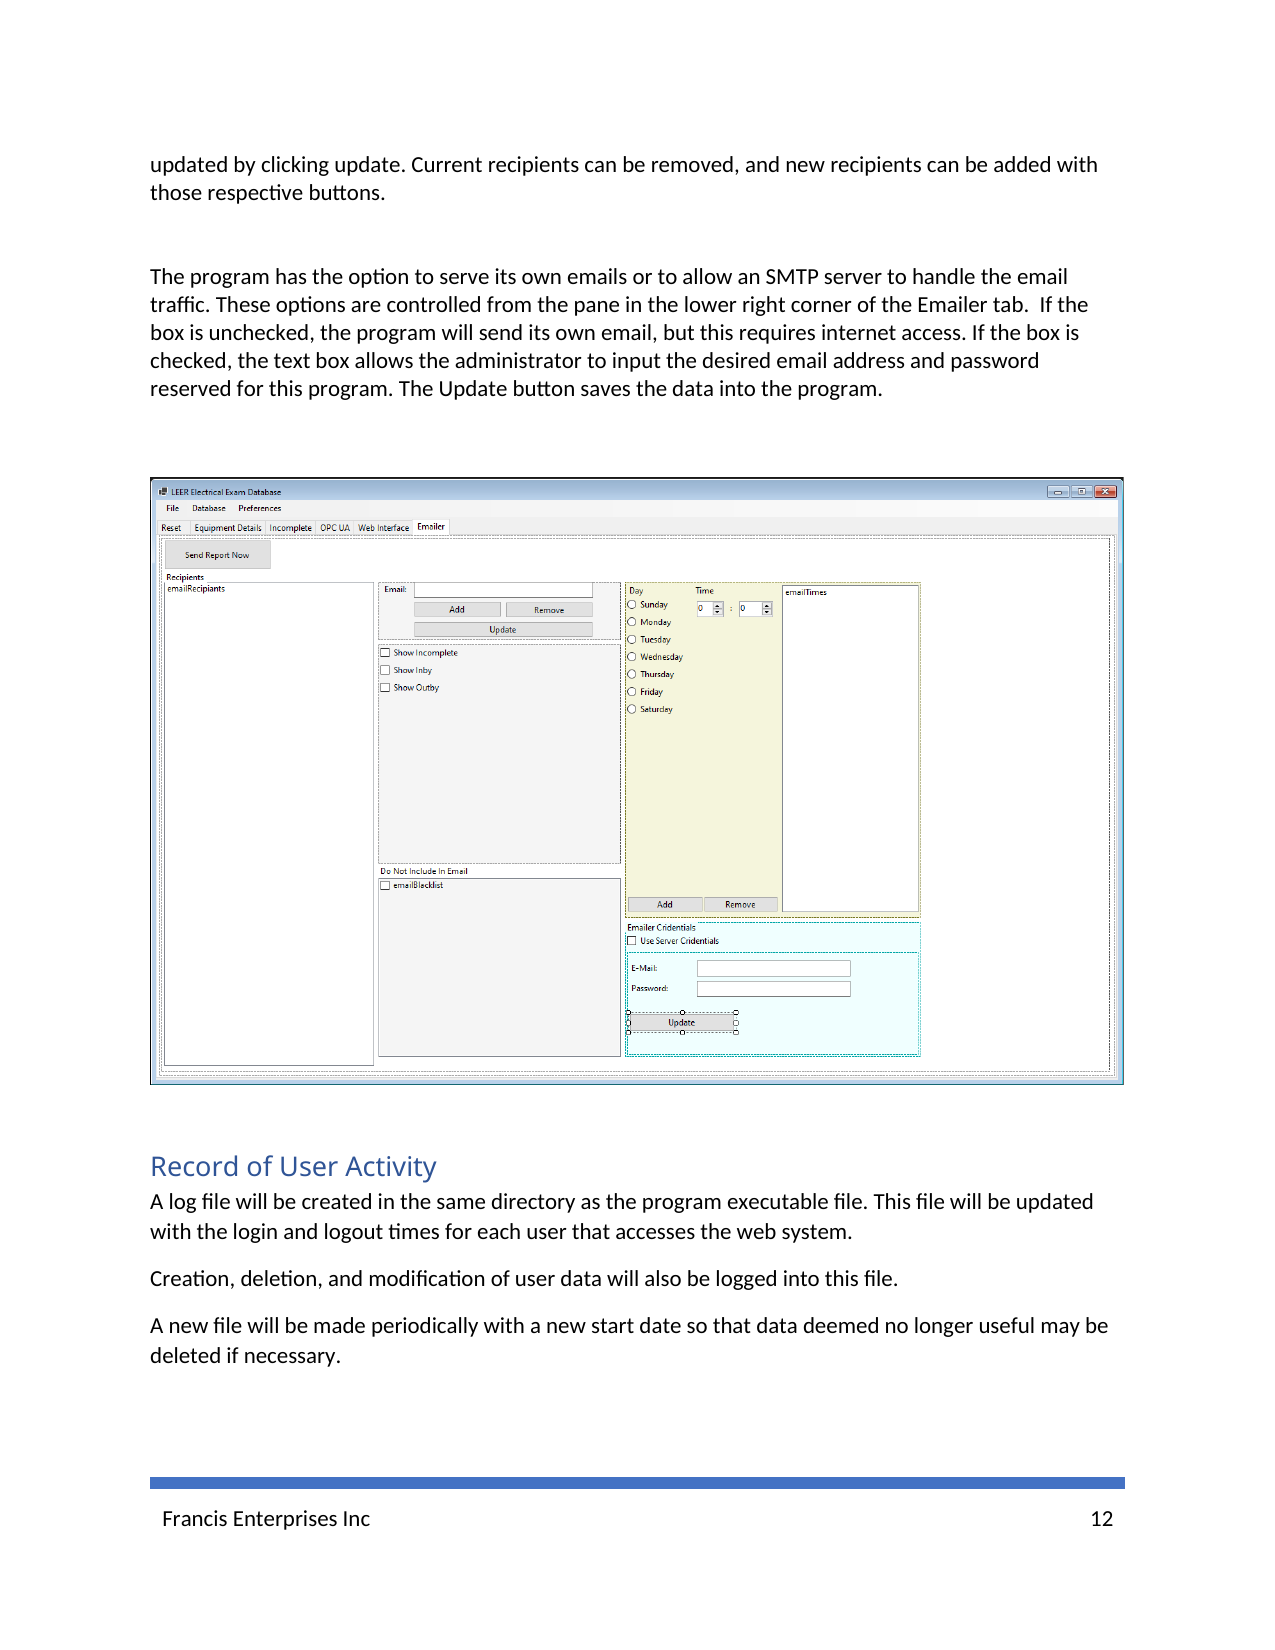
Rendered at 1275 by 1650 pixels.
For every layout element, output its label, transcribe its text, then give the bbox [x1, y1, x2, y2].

text A log file will be created in the same directory as the program executable file. This file will be updated with the login and logout times for each user that accesses the web system. [150, 1187, 1125, 1245]
text Creation, deletion, and modification of user data will also be logged into this file. [150, 1264, 1125, 1292]
text A new file will be made periodically with a new start date so that data deemed no longer useful may be deleted if necessary. [150, 1311, 1125, 1369]
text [150, 150, 1125, 206]
text The program has the option to serve its own emails or to allow an SMTP server to handle the email traffic. These options are controlled from the pane in the lower right corner of the Emailer tab. If the box is unchecked, the program will send its own email, but this requires internet access. If the box is checked, the text box allows the administrator to input the desired email address and password reserved for this program. The Update button saves the data into the program. [150, 262, 1125, 402]
picture [150, 477, 1124, 1085]
subtitle Record of User Activity [150, 1147, 1125, 1184]
